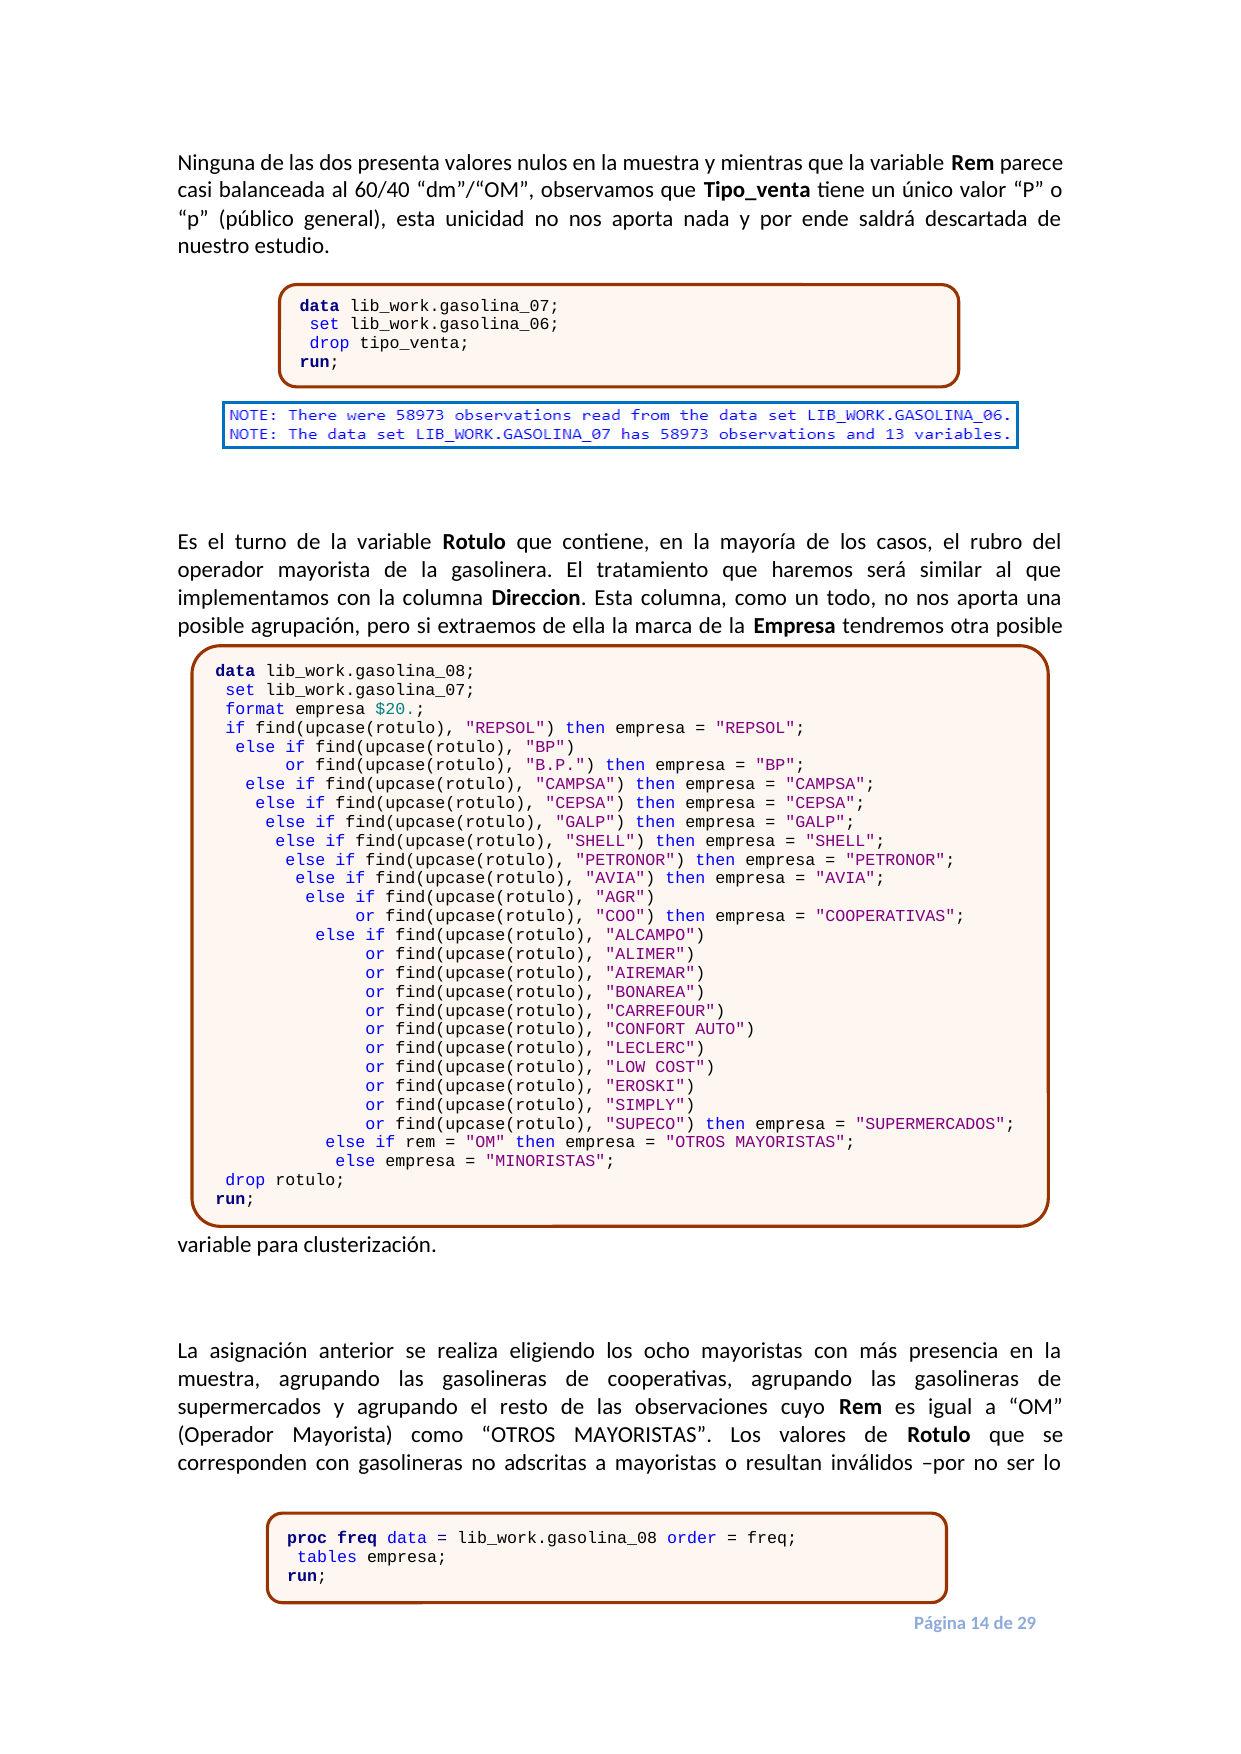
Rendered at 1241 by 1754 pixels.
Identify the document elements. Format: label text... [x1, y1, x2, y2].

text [177, 1336, 1063, 1477]
text Es el turno de la variable Rotulo que contiene, en la mayoría de los casos, el rubro del operador mayorista de la gasolinera. El tratamiento que haremos será similar al que implementamos con la columna Direccion. Esta columna, como un todo, no nos aporta una posible agrupación, pero si extraemos de ella la marca de la Empresa tendremos otra posible variable para clusterización. [177, 527, 1063, 1258]
picture [225, 404, 1016, 446]
text Ninguna de las dos presenta valores nulos en la muestra y mientras que la variable Rem parece casi balanceada al 60/40 “dm”/“OM”, observamos que Tipo_venta tiene un único valor “P” o “p” (público general), esta unicidad no nos aporta nada y por ende saldrá descartada de nuestro estudio. [177, 148, 1063, 260]
